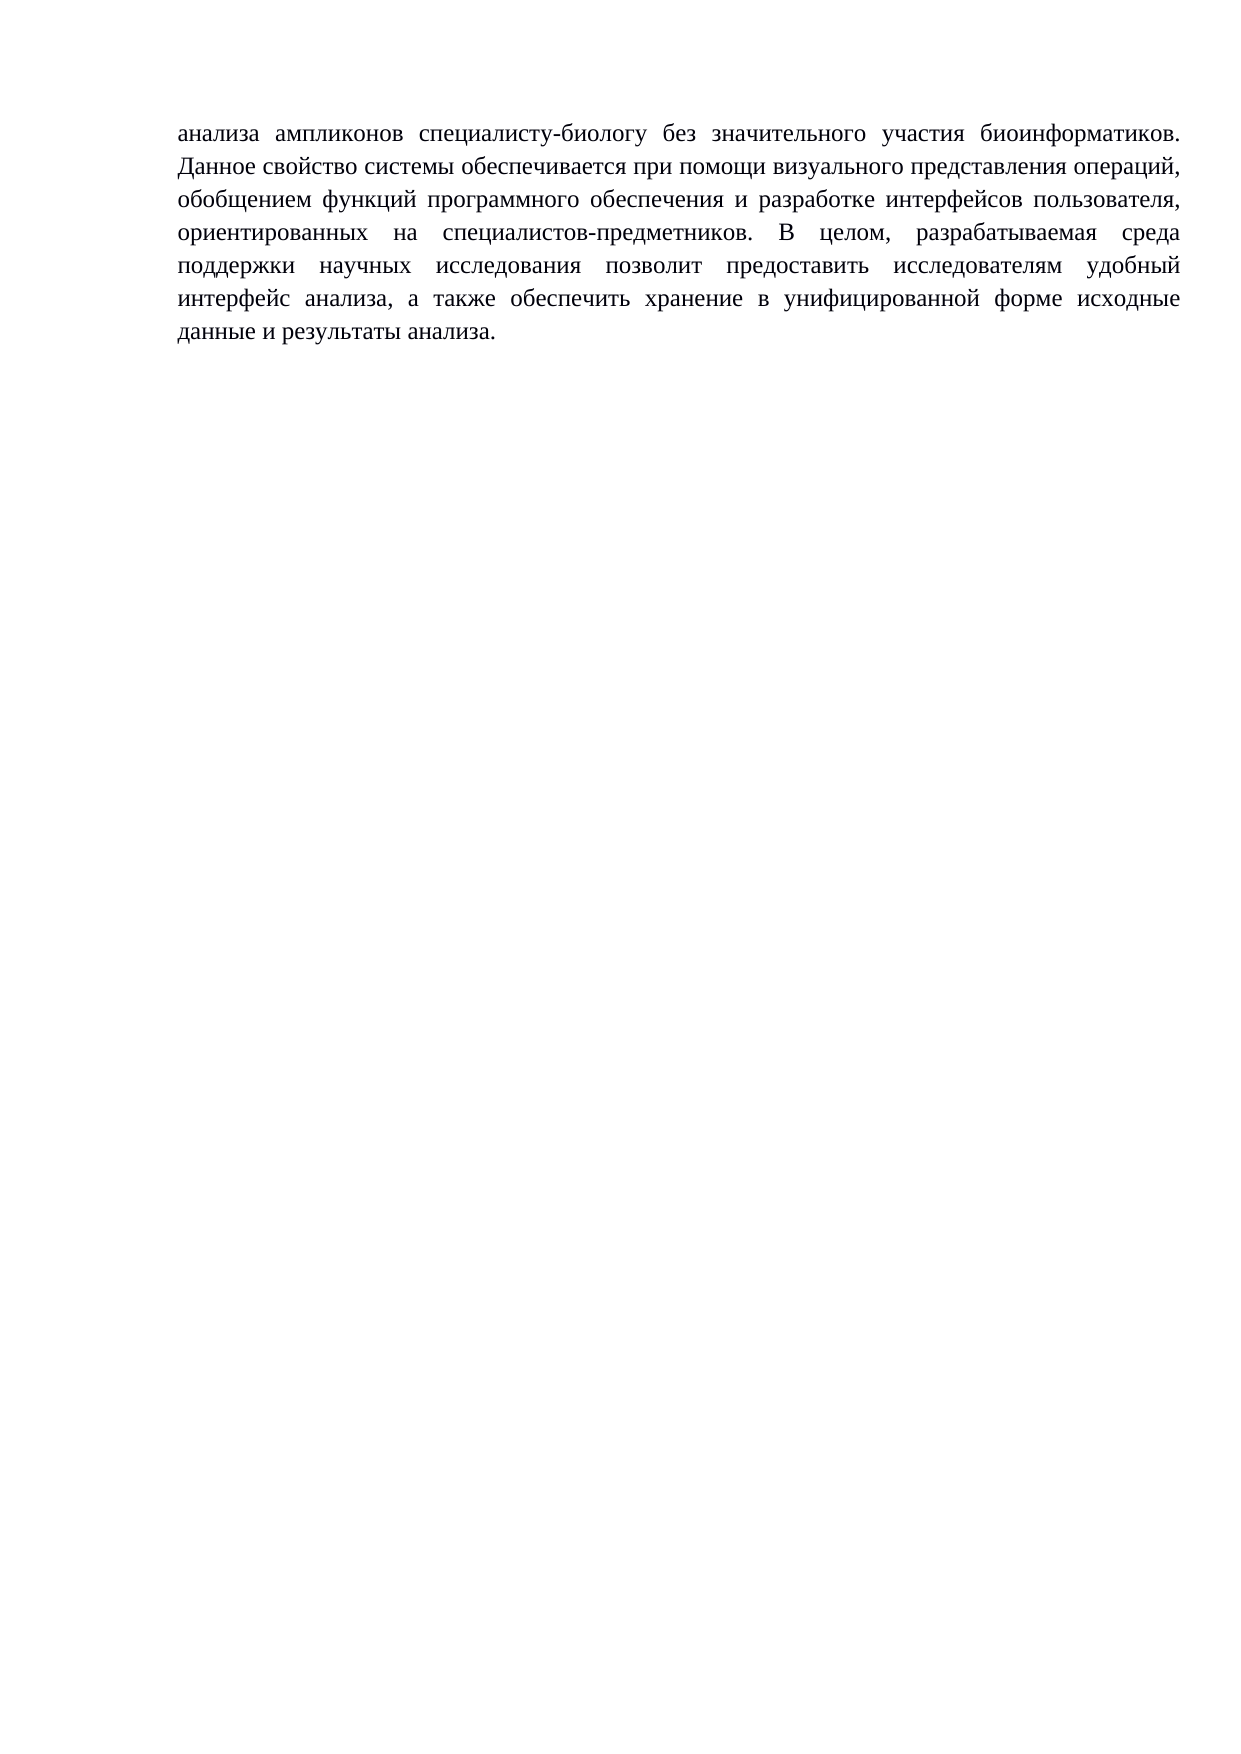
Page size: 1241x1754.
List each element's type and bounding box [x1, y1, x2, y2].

text [177, 118, 1181, 345]
